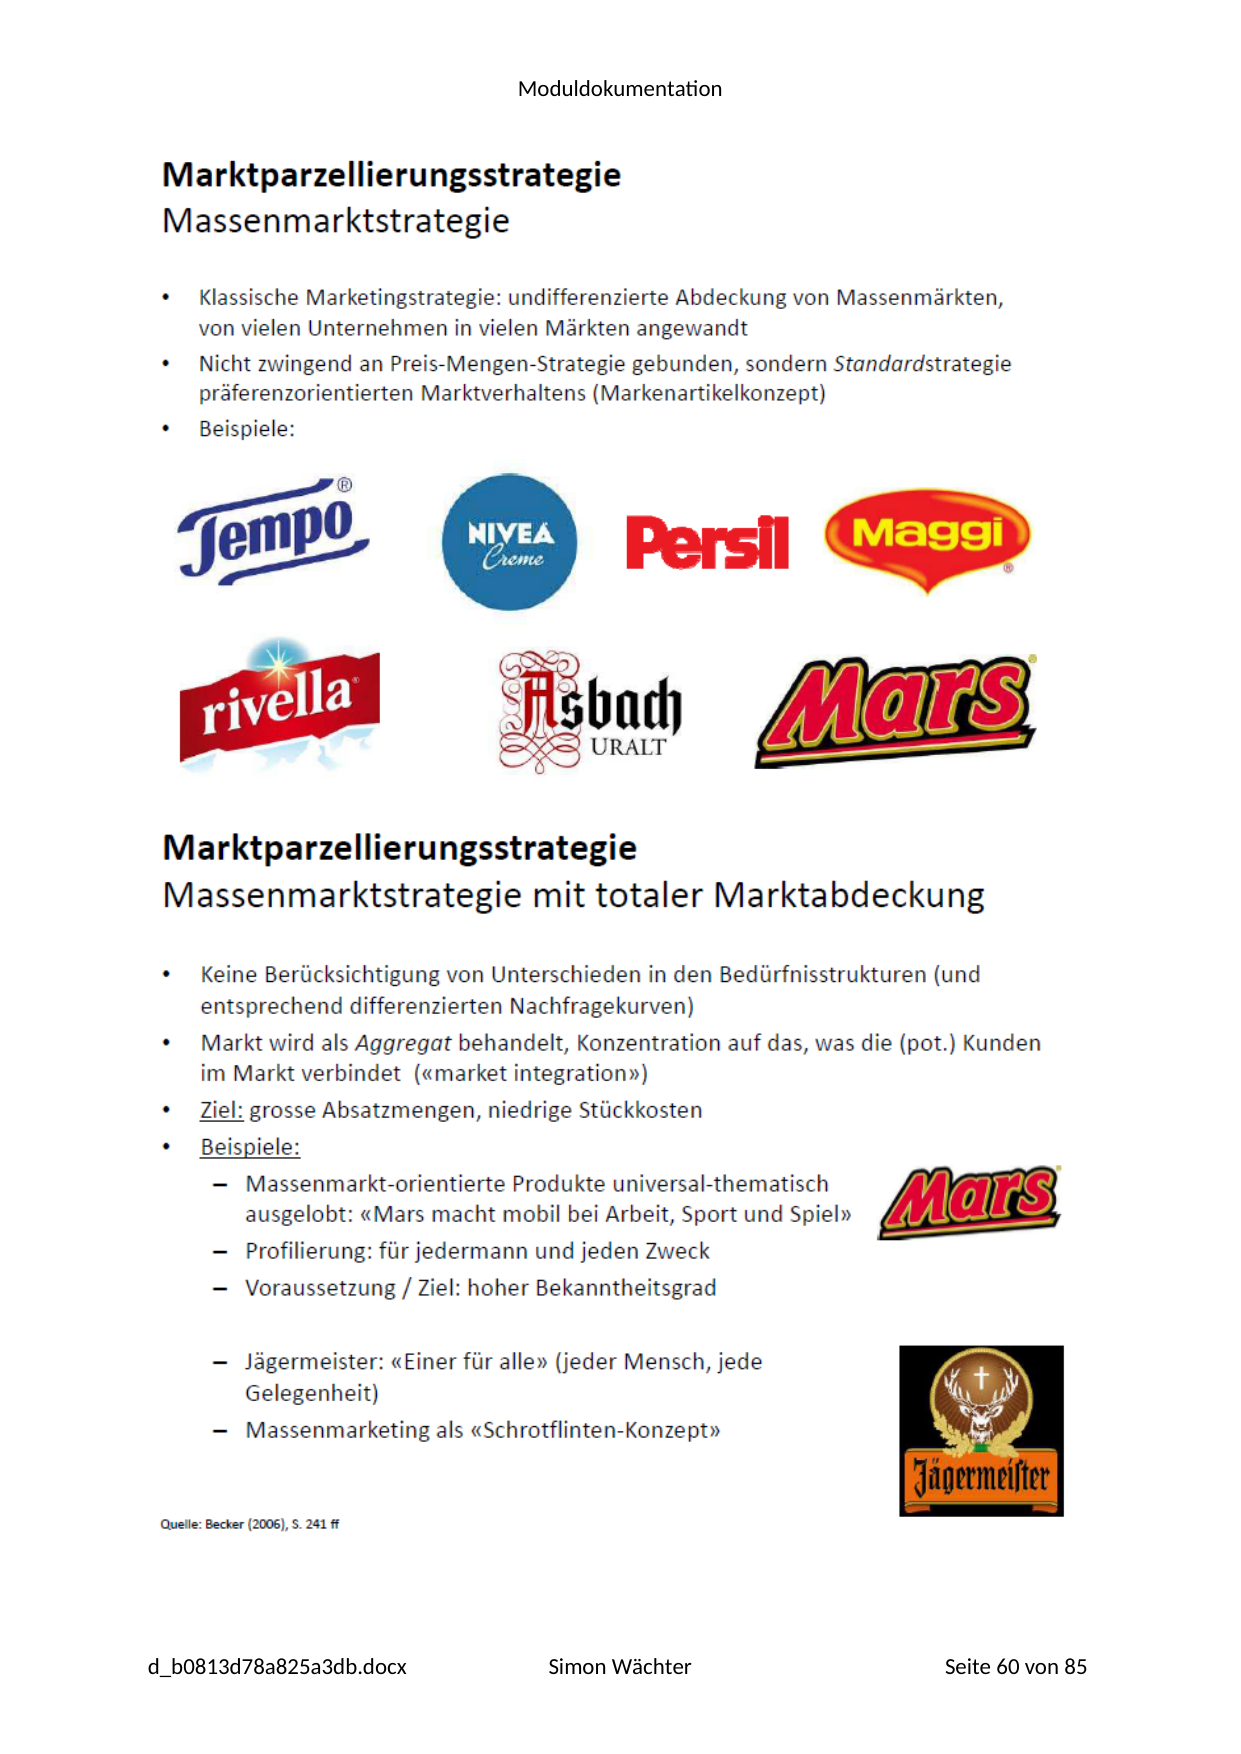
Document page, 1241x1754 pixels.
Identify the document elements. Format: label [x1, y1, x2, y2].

picture [147, 147, 1093, 806]
picture [147, 824, 1093, 1538]
